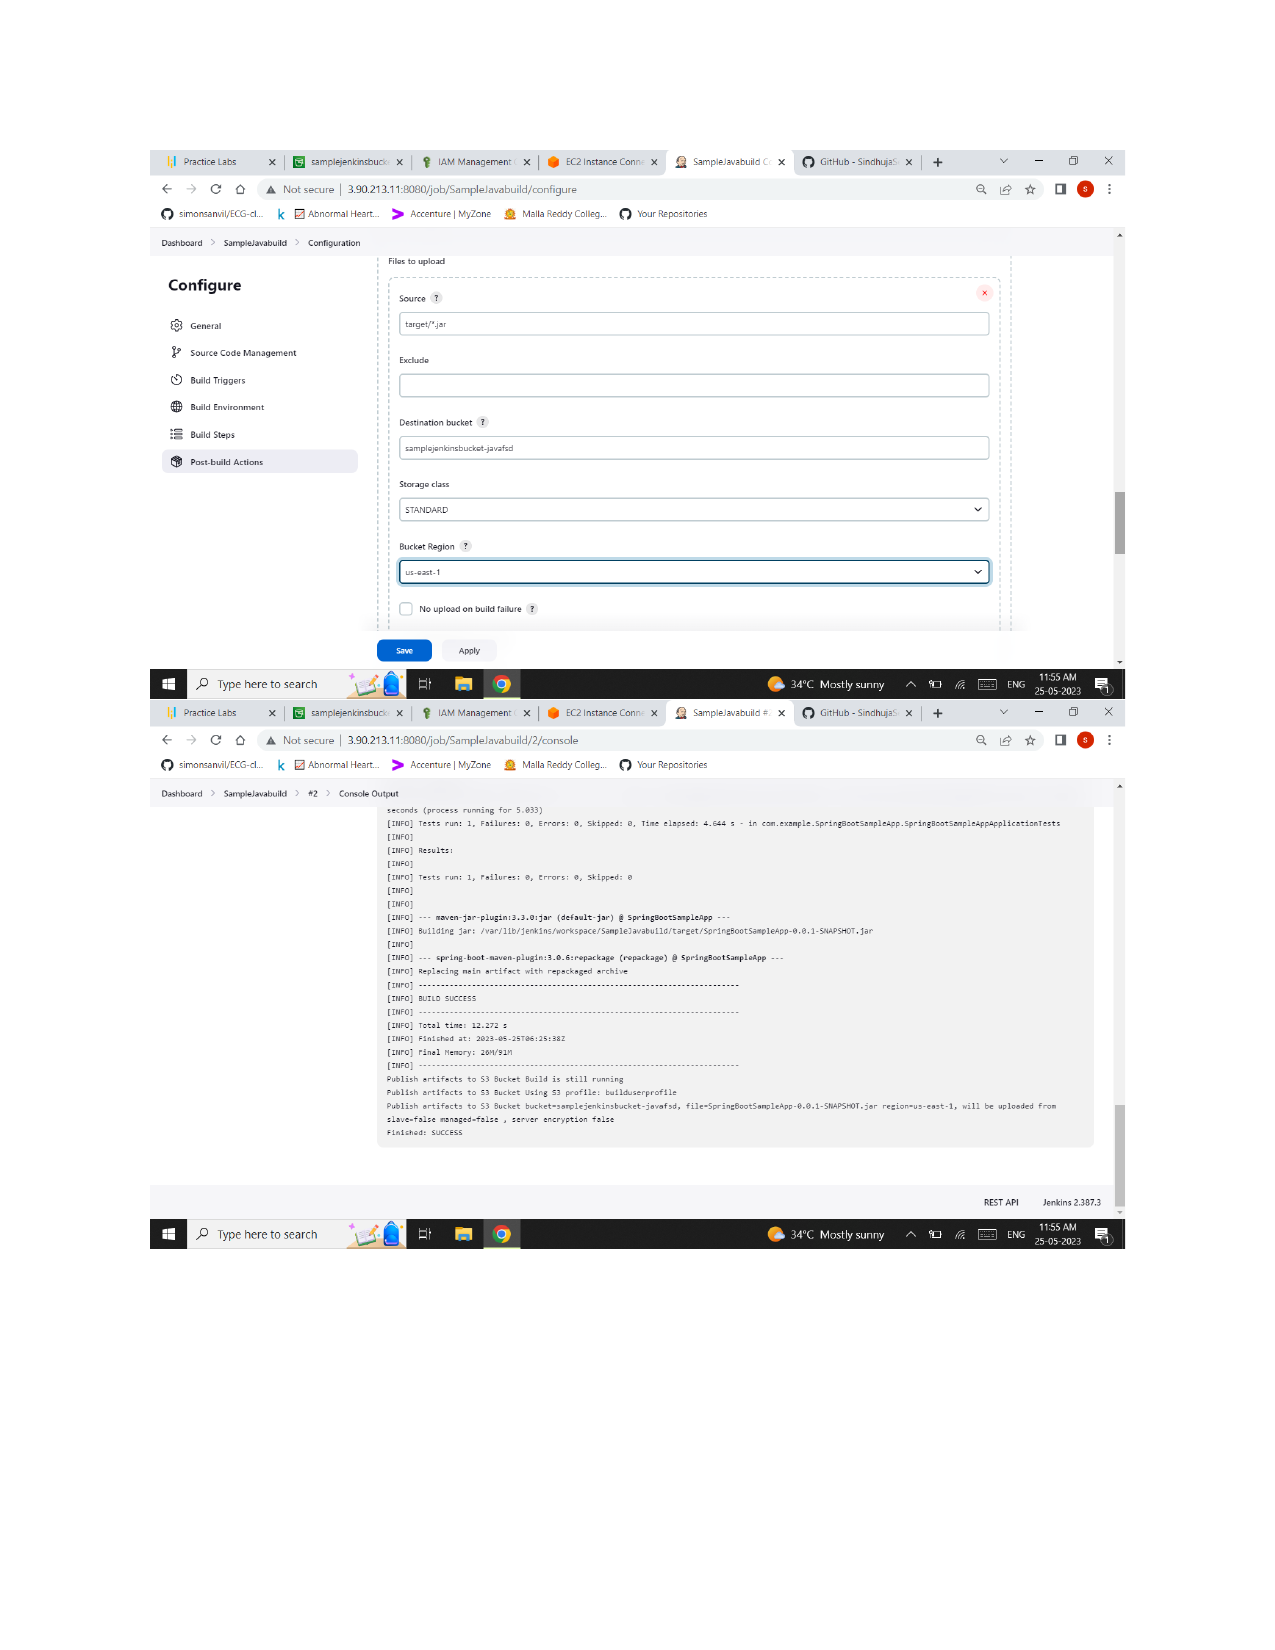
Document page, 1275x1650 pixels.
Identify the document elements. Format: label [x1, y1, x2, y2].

picture [150, 700, 1125, 1249]
picture [150, 150, 1125, 699]
